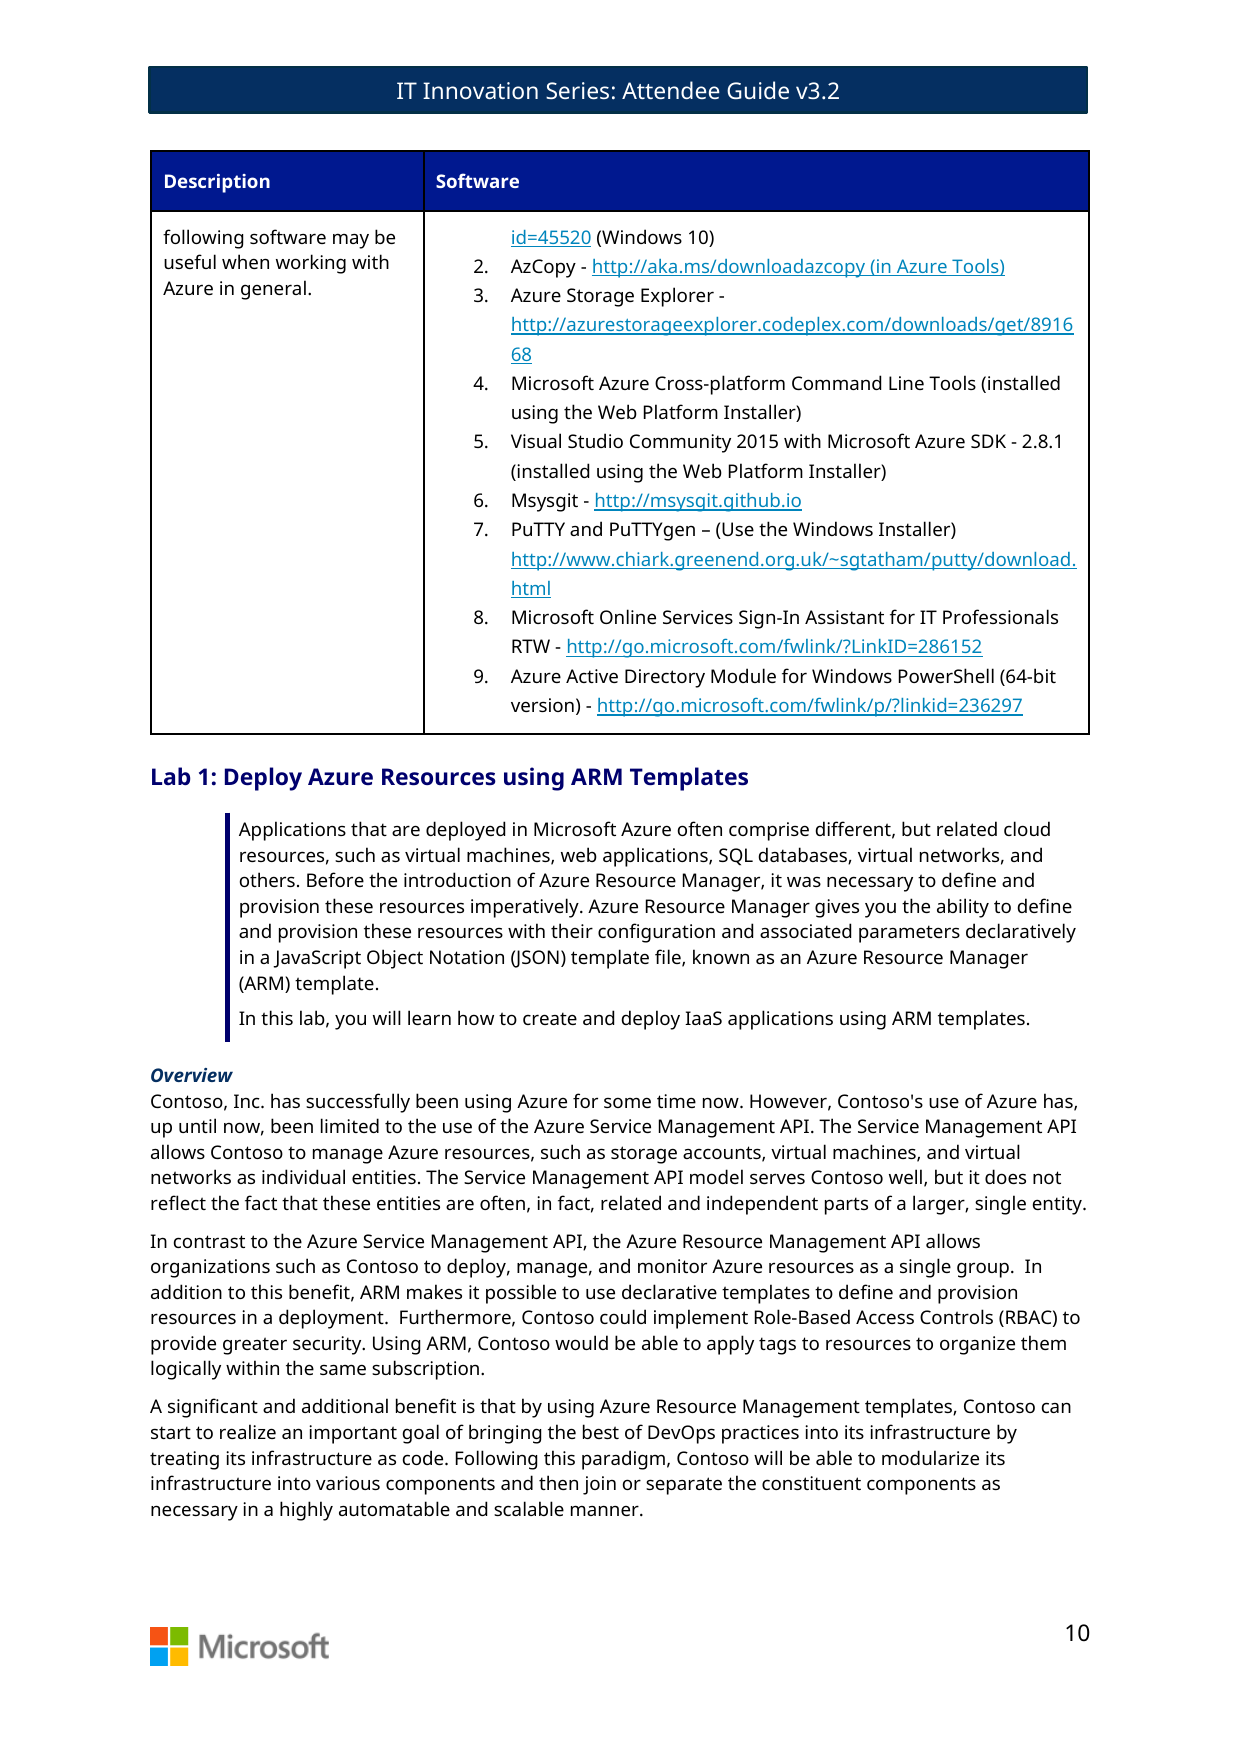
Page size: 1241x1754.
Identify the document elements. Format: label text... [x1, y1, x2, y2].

table_header Description [152, 152, 423, 210]
subtitle Lab 1: Deploy Azure Resources using ARM Templates [150, 760, 1090, 792]
table_header Applications that are deployed in Microsoft Azure often comprise different, but related cloud resources, such as virtual machines, web applications, SQL databases, virtual networks, and others. Before the introduction of Azure Resource Manager, it was necessary to define and provision these resources imperatively. Azure Resource Manager gives you the ability to define and provision these resources with their configuration and associated parameters declaratively in a JavaScript Object Notation (JSON) template file, known as an Azure Resource Manager (ARM) template. In this lab, you will learn how to create and deploy IaaS applications using ARM templates. [230, 813, 1090, 1042]
table_header Software [425, 152, 1088, 210]
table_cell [425, 212, 1088, 733]
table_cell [152, 212, 423, 733]
text A significant and additional benefit is that by using Azure Resource Management templates, Contoso can start to realize an important goal of bringing the best of DevOps practices into its infrastructure by treating its infrastructure as code. Following this paradigm, Contoso will be able to modularize its infrastructure into various components and then join or separate the constituent components as necessary in a highly automatable and scalable manner. [150, 1394, 1090, 1521]
picture [150, 1627, 330, 1666]
subtitle Overview [150, 1062, 1090, 1088]
text Contoso, Inc. has successfully been using Azure for some time now. However, Contoso's use of Azure has, up until now, been limited to the use of the Azure Service Management API. The Service Management API allows Contoso to manage Azure resources, such as storage accounts, virtual machines, and virtual networks as individual entities. The Service Management API model serves Contoso well, but it does not reflect the fact that these entities are often, in fact, related and independent parts of a larger, single entity. [150, 1088, 1090, 1216]
text In contrast to the Azure Service Management API, the Azure Resource Management API allows organizations such as Contoso to deploy, manage, and monitor Azure resources as a single group. In addition to this benefit, ARM makes it possible to use declarative templates to define and provision resources in a deployment. Furthermore, Contoso could implement Role-Based Access Controls (RBAC) to provide greater security. Using ARM, Contoso would be able to apply tags to resources to organize them logically within the same subscription. [150, 1228, 1090, 1381]
